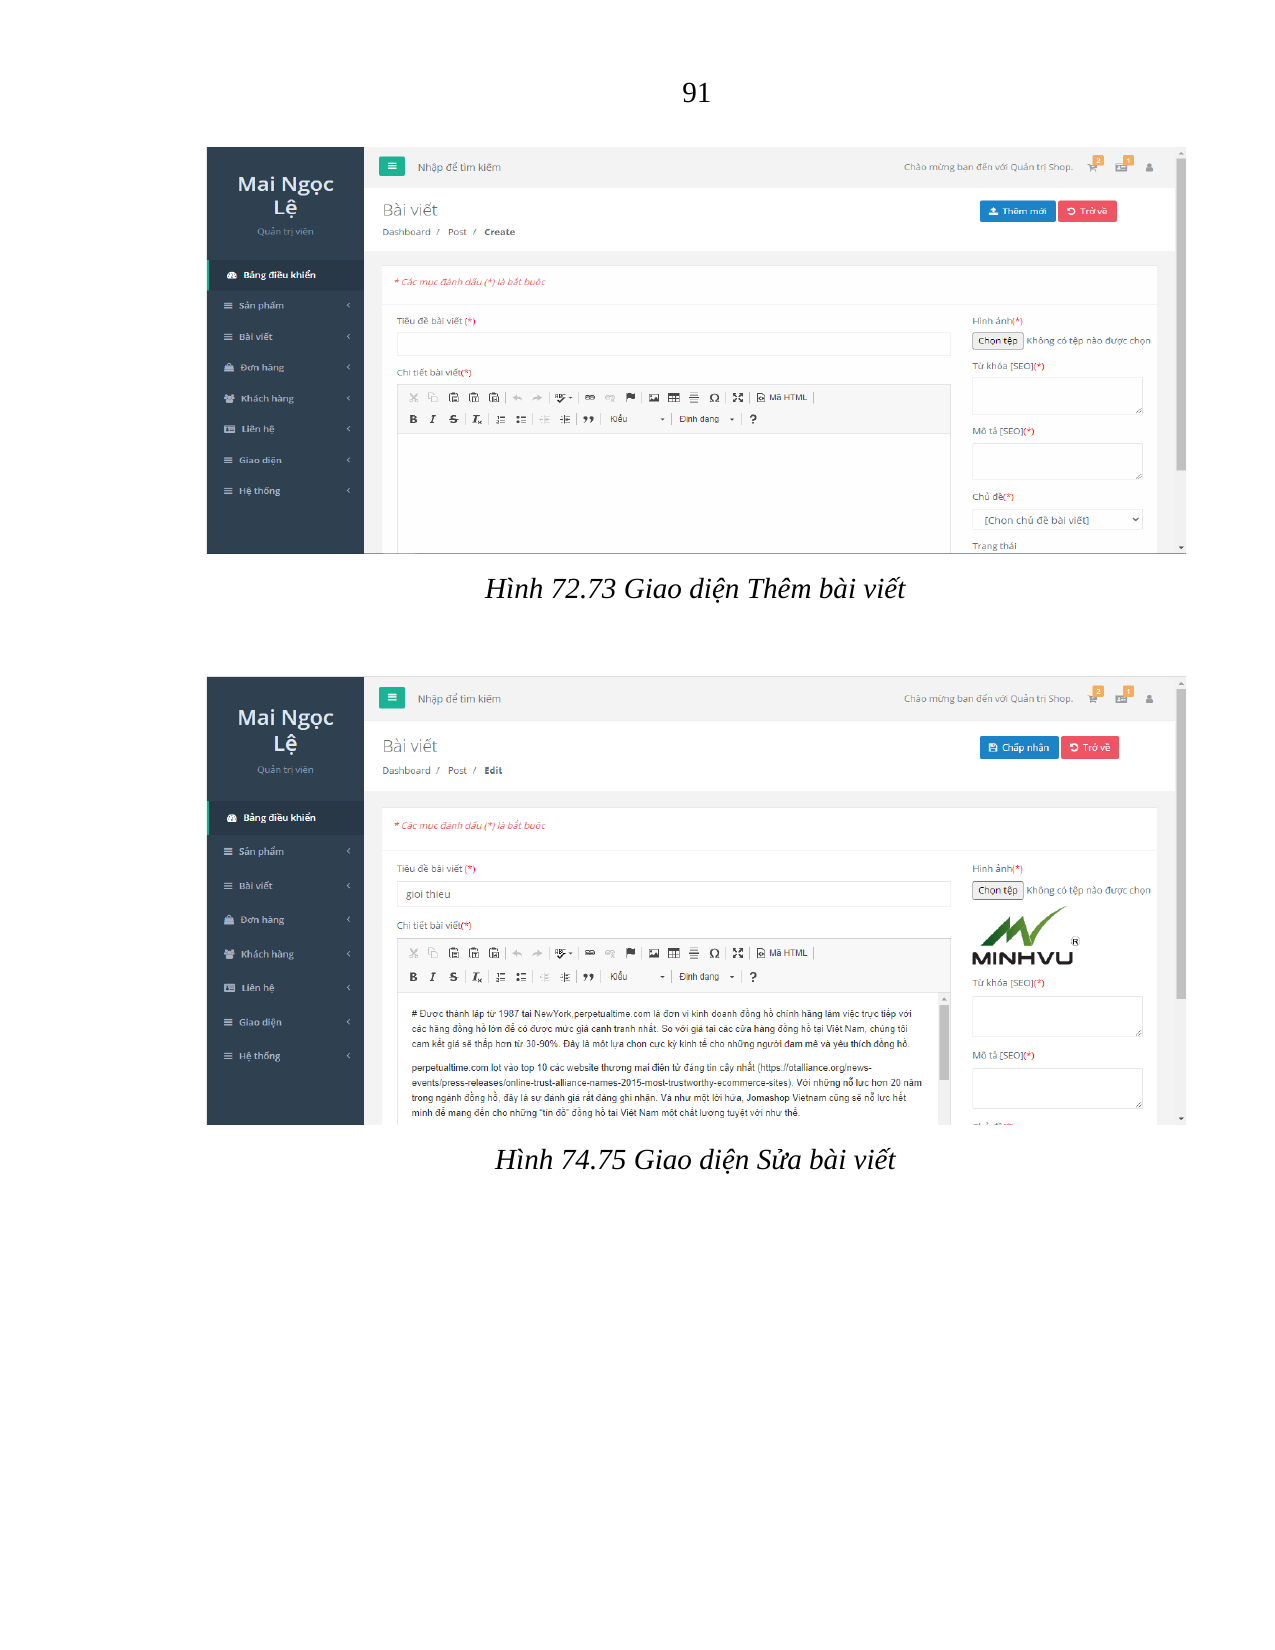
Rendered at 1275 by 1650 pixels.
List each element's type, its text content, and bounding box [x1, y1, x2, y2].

picture [206, 147, 1187, 554]
picture [206, 675, 1187, 1125]
